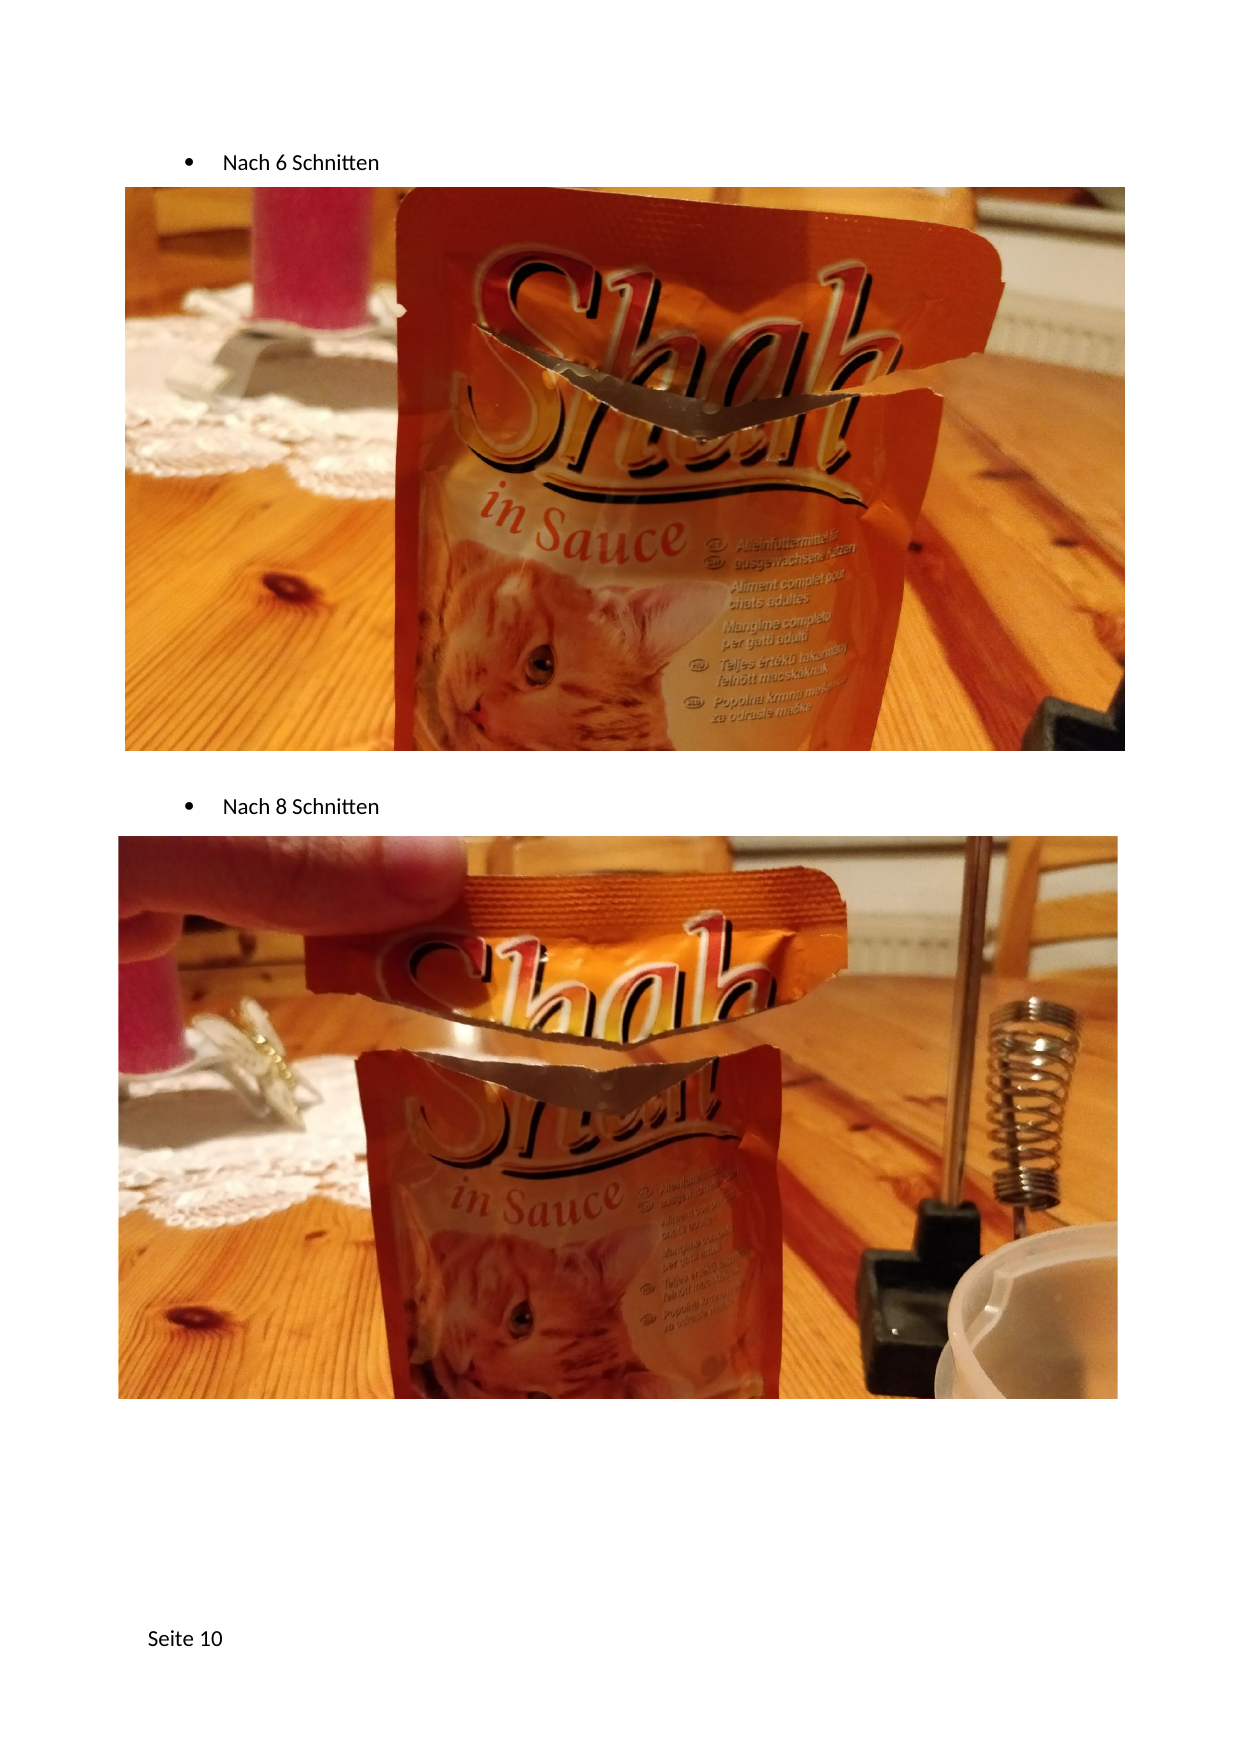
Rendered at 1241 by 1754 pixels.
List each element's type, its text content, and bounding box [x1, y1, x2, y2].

picture [118, 836, 1119, 1400]
list Nach 6 Schnitten [185, 148, 1093, 176]
picture [125, 187, 1126, 751]
list Nach 8 Schnitten [185, 792, 1093, 820]
